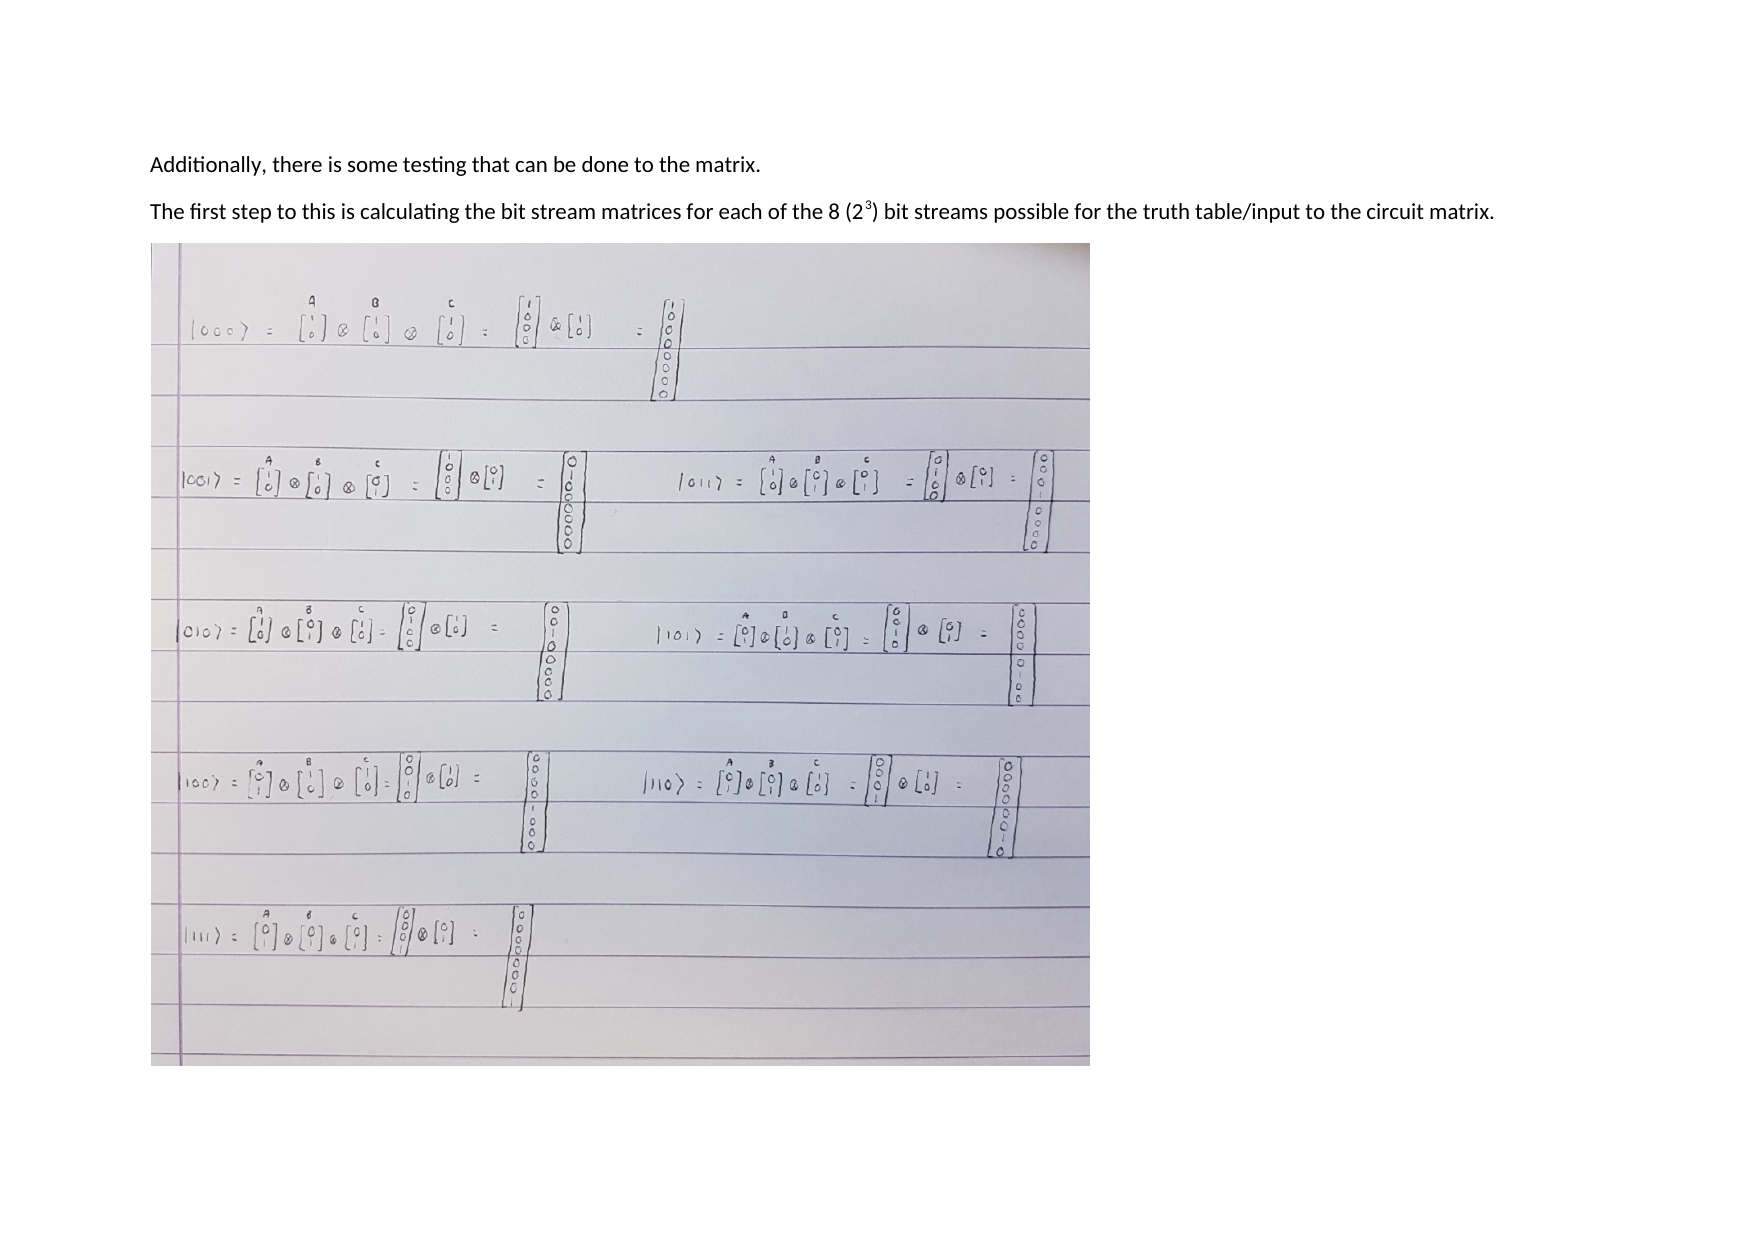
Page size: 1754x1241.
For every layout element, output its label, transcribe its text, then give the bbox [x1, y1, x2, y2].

text The first step to this is calculating the bit stream matrices for each of the 8 (23) bit streams possible for the truth table/input to the circuit matrix. [150, 197, 1604, 225]
text Additionally, there is some testing that can be done to the matrix. [150, 150, 1604, 178]
picture [152, 243, 1090, 1066]
